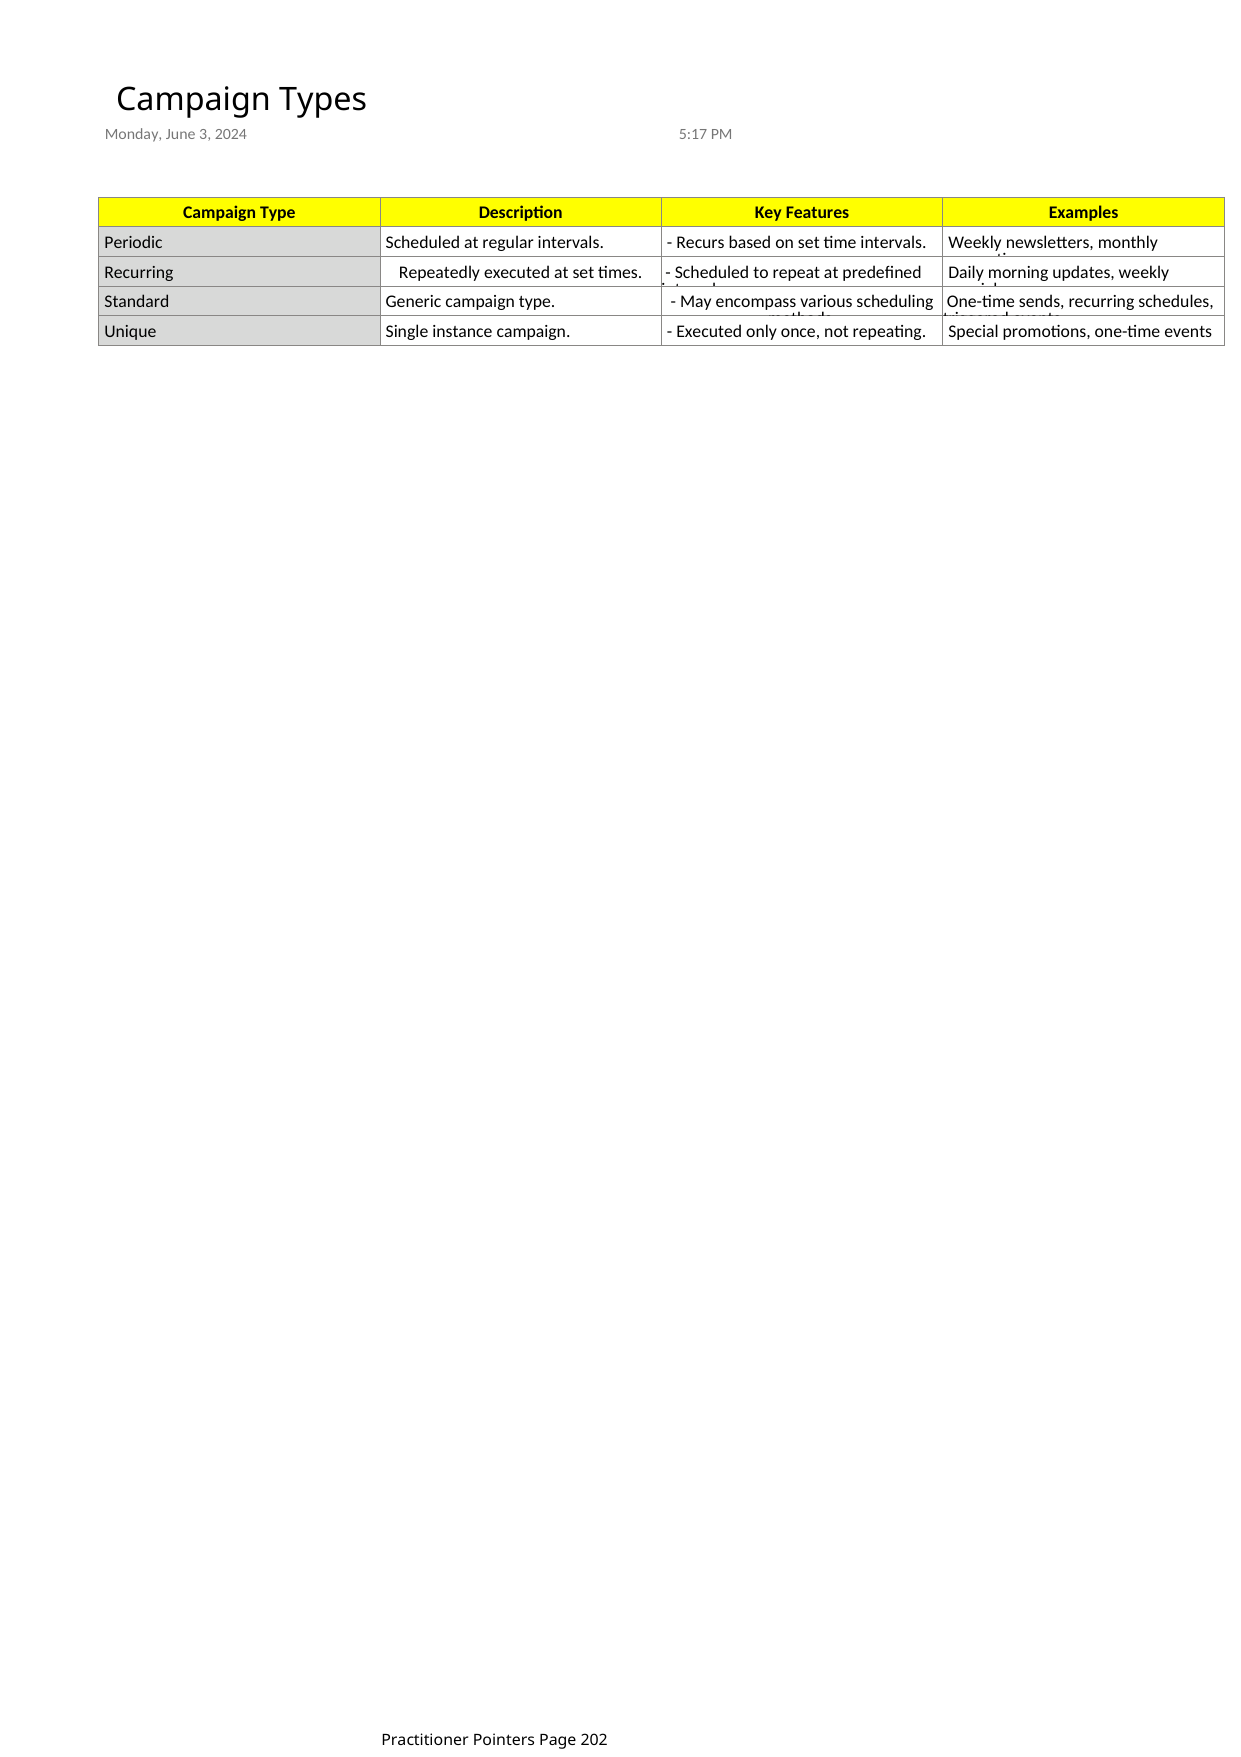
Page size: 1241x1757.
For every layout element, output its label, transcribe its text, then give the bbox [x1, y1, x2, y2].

table_cell Daily morning updates, weekly specials [943, 257, 1224, 286]
table_cell Weekly newsletters, monthly promotions [943, 227, 1224, 256]
table_header Monday, June 3, 2024 [99, 122, 662, 149]
table_cell Generic campaign type. [381, 287, 661, 315]
table_cell Special promotions, one-time events [943, 316, 1224, 345]
table_cell Recurring [99, 257, 380, 286]
table_cell - May encompass various scheduling methods. [662, 287, 942, 315]
table_header Key Features [662, 198, 942, 226]
table_cell Unique [99, 316, 380, 345]
table_header 5:17 PM [662, 122, 1225, 149]
table_cell One-time sends, recurring schedules, triggered events [943, 287, 1224, 315]
table_cell - Recurs based on set time intervals. [662, 227, 942, 256]
table_cell Single instance campaign. [381, 316, 661, 345]
text Practitioner Pointers Page 202 [381, 1731, 1235, 1749]
table_cell Standard [99, 287, 380, 315]
table_header Campaign Type [99, 198, 380, 226]
table_cell Repeatedly executed at set times. [381, 257, 661, 286]
table_header Examples [943, 198, 1224, 226]
table_cell Scheduled at regular intervals. [381, 227, 661, 256]
text Campaign Types [116, 81, 1235, 117]
table_header Description [381, 198, 661, 226]
table_cell Periodic [99, 227, 380, 256]
table_cell - Scheduled to repeat at predefined intervals. [662, 257, 942, 286]
table_cell - Executed only once, not repeating. [662, 316, 942, 345]
